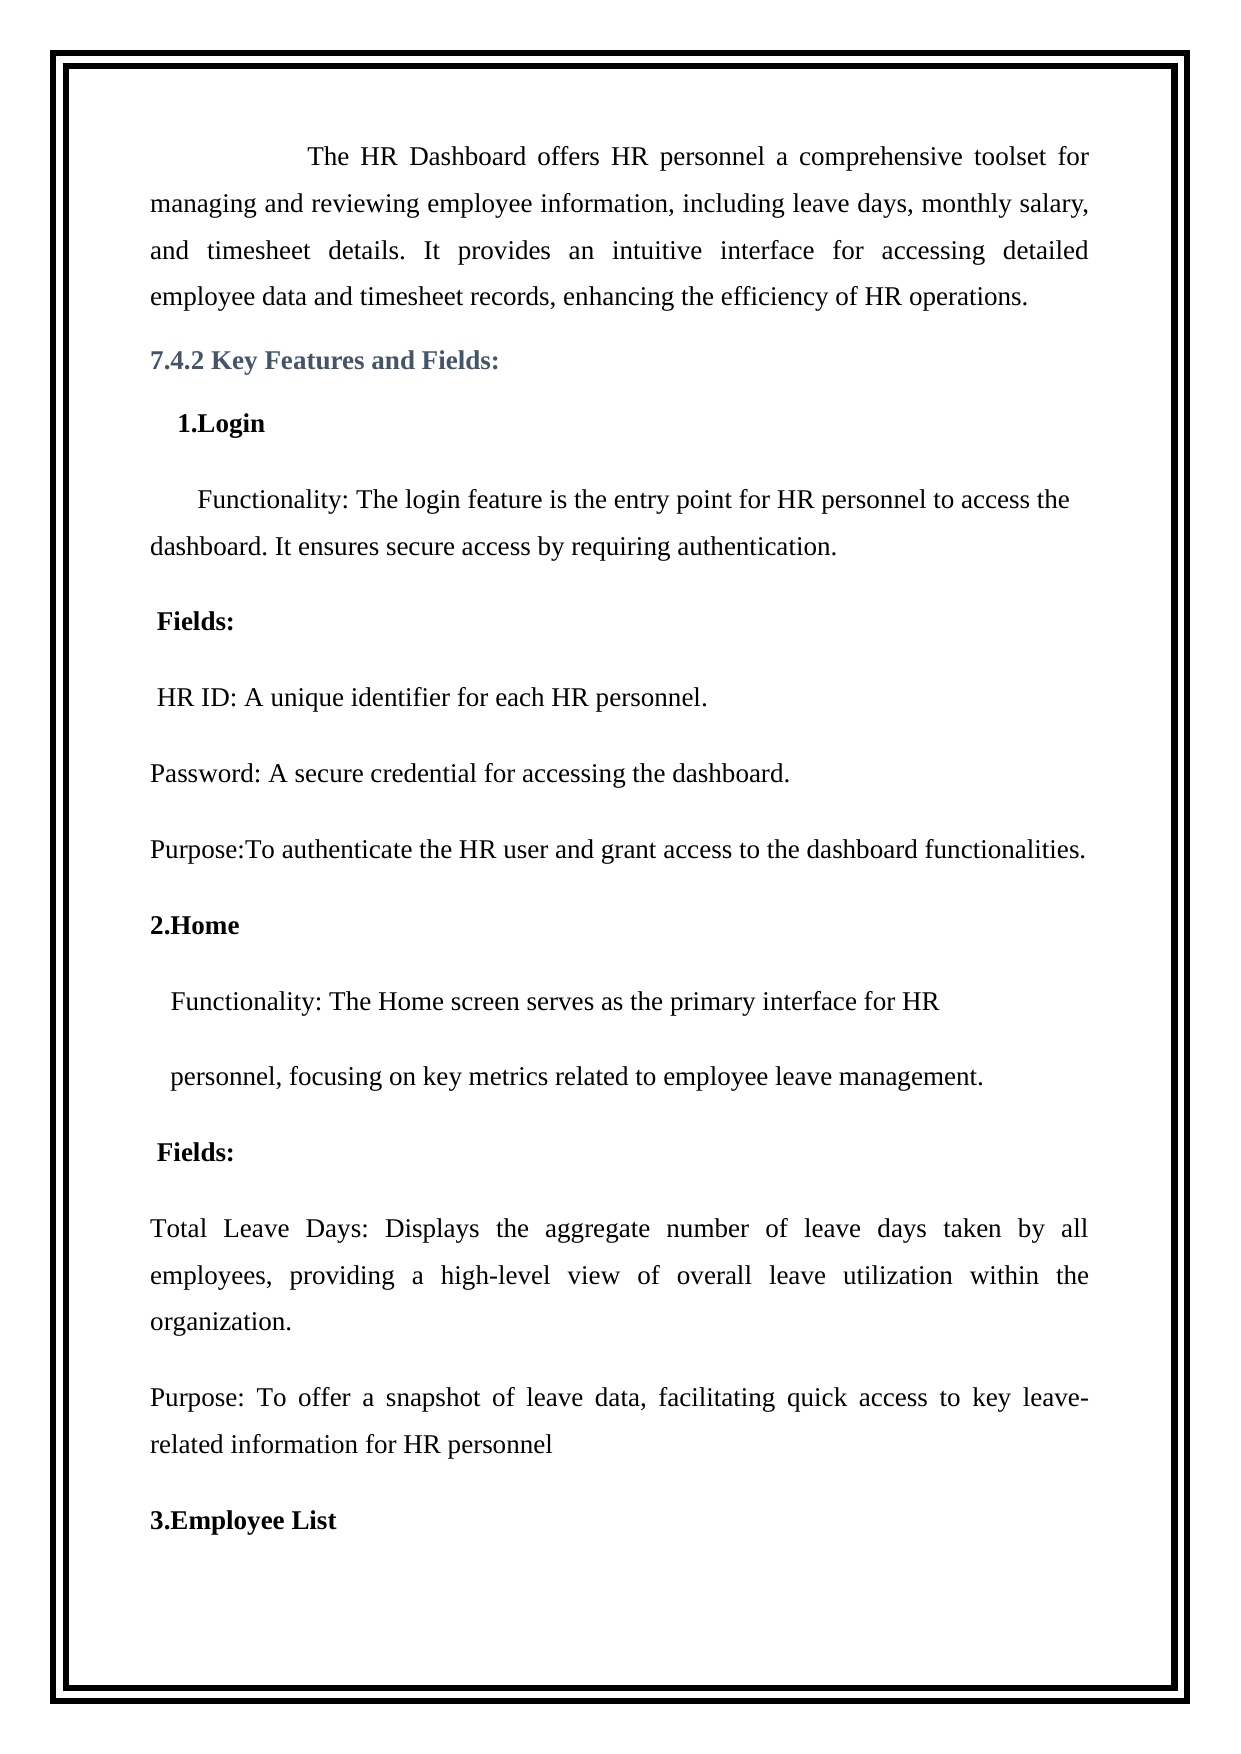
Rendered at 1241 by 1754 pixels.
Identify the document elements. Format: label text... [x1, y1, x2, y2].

text The HR Dashboard offers HR personnel a comprehensive toolset for managing and reviewing employee information, including leave days, monthly salary, and timesheet details. It provides an intuitive interface for accessing detailed employee data and timesheet records, enhancing the efficiency of HR operations. [150, 141, 1090, 312]
text 7.4.2 Key Features and Fields: [150, 344, 1090, 375]
text HR ID: A unique identifier for each HR personnel. [150, 681, 1090, 712]
text Password: A secure credential for accessing the dashboard. [150, 757, 1090, 788]
text Total Leave Days: Displays the aggregate number of leave days taken by all employees, providing a high-level view of overall leave utilization within the organization. [150, 1212, 1090, 1337]
text Purpose: To offer a snapshot of leave data, facilitating quick access to key leave-related information for HR personnel [150, 1381, 1090, 1459]
text Fields: [150, 1136, 1090, 1167]
text Functionality: The login feature is the entry point for HR personnel to access the dashboard. It ensures secure access by requiring authentication. [150, 483, 1090, 561]
text Fields: [150, 606, 1090, 637]
text 1.Login [150, 407, 1090, 438]
text personnel, focusing on key metrics related to employee leave management. [150, 1061, 1090, 1092]
text 2.Home [150, 909, 1090, 940]
text 3.Employee List [150, 1504, 1090, 1535]
text Purpose:To authenticate the HR user and grant access to the dashboard functionalities. [150, 833, 1090, 864]
text Functionality: The Home screen serves as the primary interface for HR [150, 985, 1090, 1016]
